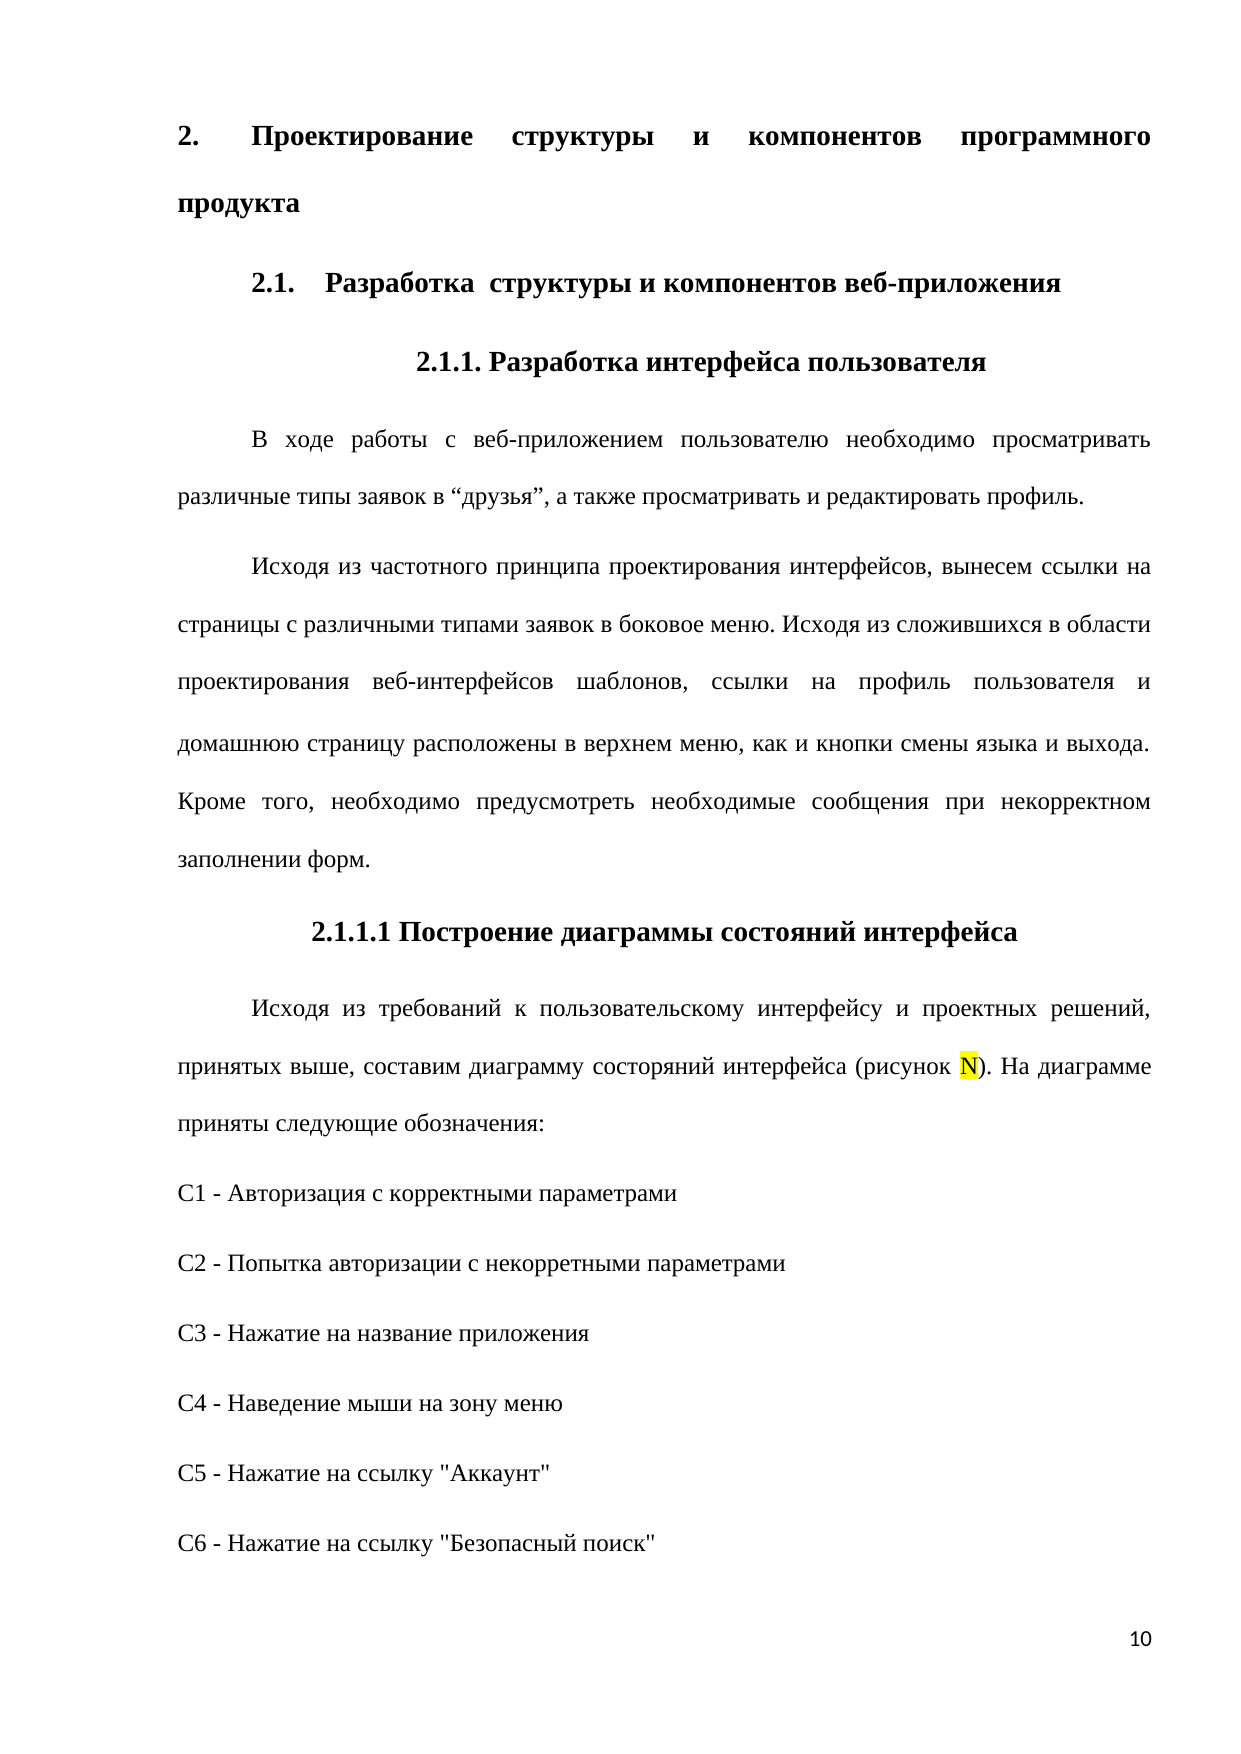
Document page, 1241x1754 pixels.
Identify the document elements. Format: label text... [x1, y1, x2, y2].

text 2.1.1.1 Построение диаграммы состояний интерфейса [177, 914, 1152, 947]
text Исходя из частотного принципа проектирования интерфейсов, вынесем ссылки на страницы с различными типами заявок в боковое меню. Исходя из сложившихся в области проектирования веб-интерфейсов шаблонов, ссылки на профиль пользователя и домашнюю страницу расположены в верхнем меню, как и кнопки смены языка и выхода. Кроме того, необходимо предусмотреть необходимые сообщения при некорректном заполнении форм. [177, 551, 1152, 872]
text С5 - Нажатие на ссылку "Аккаунт" [177, 1458, 1152, 1487]
text C4 - Наведение мыши на зону меню [177, 1388, 1152, 1417]
text С2 - Попытка авторизации с некорретными параметрами [177, 1248, 1152, 1277]
text С3 - Нажатие на название приложения [177, 1318, 1152, 1347]
text 2.1.1. Разработка интерфейса пользователя [177, 344, 1152, 378]
text С1 - Авторизация с корректными параметрами [177, 1178, 1152, 1207]
text 2.1. Разработка структуры и компонентов веб-приложения [177, 265, 1152, 298]
text 2. Проектирование структуры и компонентов программного продукта [177, 118, 1152, 219]
text С6 - Нажатие на ссылку "Безопасный поиск" [177, 1528, 1152, 1557]
text Исходя из требований к пользовательскому интерфейсу и проектных решений, принятых выше, составим диаграмму состоряний интерфейса (рисунок N). На диаграмме приняты следующие обозначения: [177, 993, 1152, 1137]
text В ходе работы с веб-приложением пользователю необходимо просматривать различные типы заявок в “друзья”, а также просматривать и редактировать профиль. [177, 424, 1152, 510]
